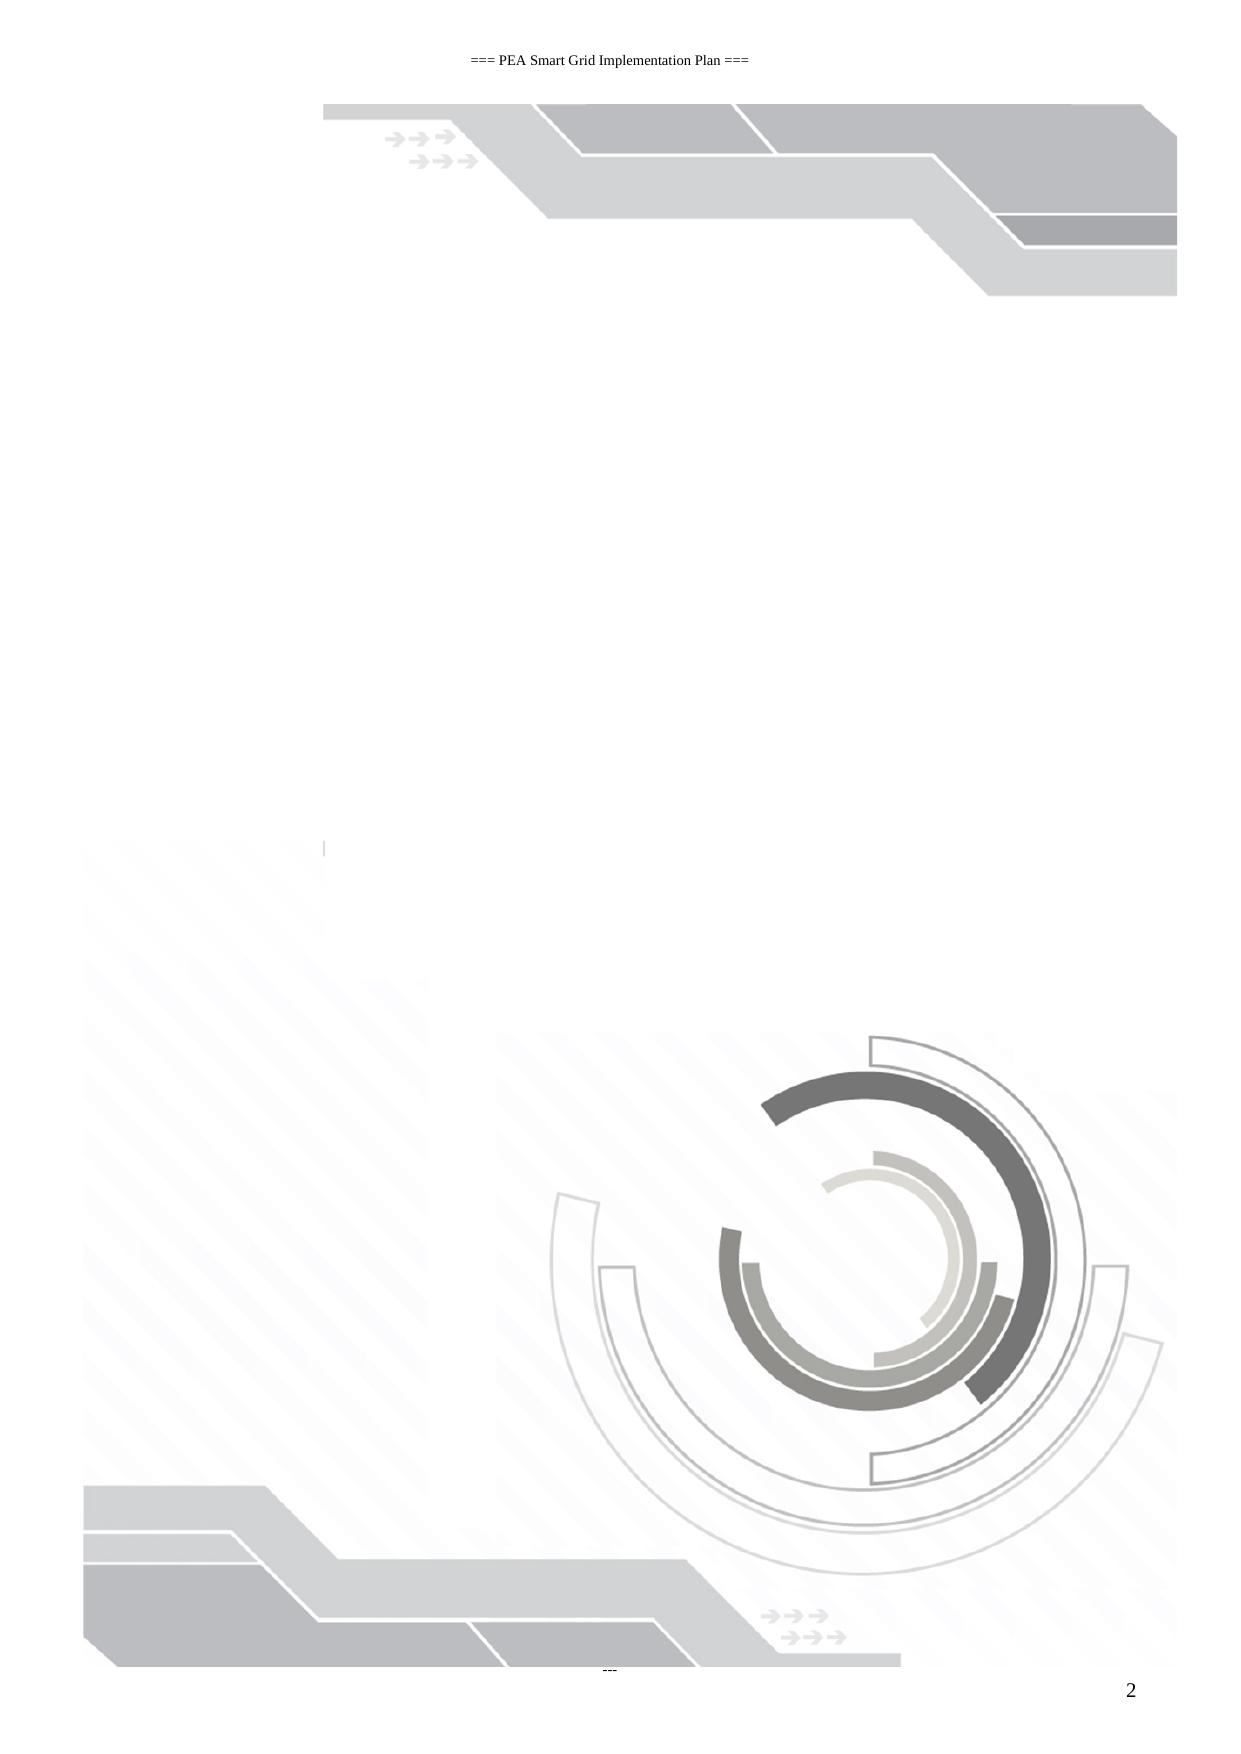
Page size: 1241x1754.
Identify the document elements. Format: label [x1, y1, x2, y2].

picture [83, 104, 1178, 1667]
